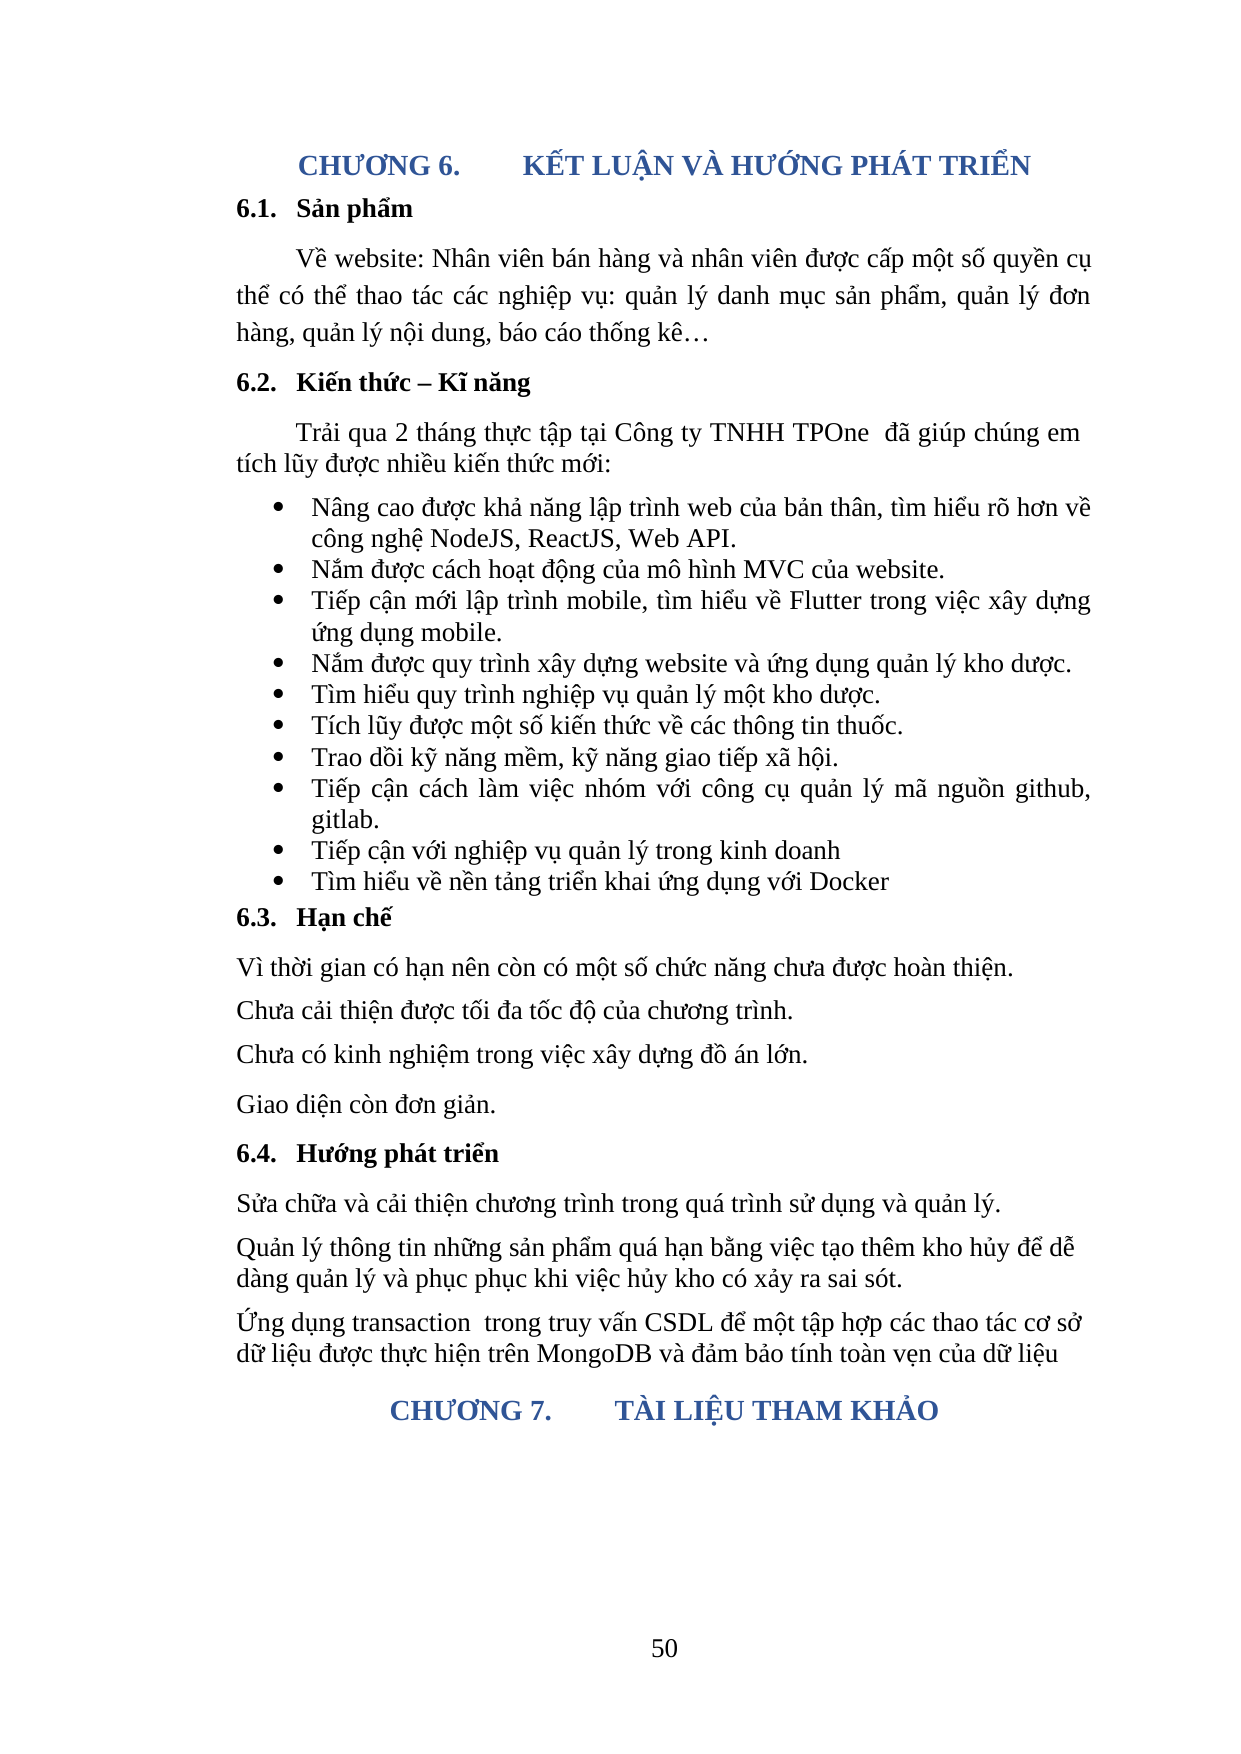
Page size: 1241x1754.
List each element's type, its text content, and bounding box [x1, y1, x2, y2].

text Quản lý thông tin những sản phẩm quá hạn bằng việc tạo thêm kho hủy để dễ dàng quản lý và phục phục khi việc hủy kho có xảy ra sai sót. [236, 1231, 1092, 1293]
list Trao dồi kỹ năng mềm, kỹ năng giao tiếp xã hội. [274, 741, 1092, 772]
list Tiếp cận mới lập trình mobile, tìm hiểu về Flutter trong việc xây dựng ứng dụng mobile. [274, 584, 1092, 647]
text Giao diện còn đơn giản. [236, 1088, 1092, 1119]
subtitle Sản phẩm [236, 192, 1092, 223]
subtitle Hướng phát triển [236, 1138, 1092, 1169]
list Nâng cao được khả năng lập trình web của bản thân, tìm hiểu rõ hơn về công nghệ NodeJS, ReactJS, Web API. [274, 491, 1092, 553]
list Tìm hiểu quy trình nghiệp vụ quản lý một kho dược. [274, 678, 1092, 709]
text Vì thời gian có hạn nên còn có một số chức năng chưa được hoàn thiện. [236, 951, 1092, 982]
list Nắm được cách hoạt động của mô hình MVC của website. [274, 553, 1092, 584]
list Tìm hiểu về nền tảng triển khai ứng dụng với Docker [274, 866, 1092, 897]
list Tiếp cận với nghiệp vụ quản lý trong kinh doanh [274, 834, 1092, 866]
text Trải qua 2 tháng thực tập tại Công ty TNHH TPOne đã giúp chúng em tích lũy được nhiều kiến thức mới: [236, 416, 1081, 478]
subtitle KẾT LUẬN VÀ HƯỚNG PHÁT TRIỂN [236, 148, 1092, 181]
text Về website: Nhân viên bán hàng và nhân viên được cấp một số quyền cụ thể có thể thao tác các nghiệp vụ: quản lý danh mục sản phẩm, quản lý đơn hàng, quản lý nội dung, báo cáo thống kê… [236, 242, 1092, 348]
text Sửa chữa và cải thiện chương trình trong quá trình sử dụng và quản lý. [236, 1187, 1092, 1218]
list Nắm được quy trình xây dựng website và ứng dụng quản lý kho dược. [274, 647, 1092, 678]
list Tiếp cận cách làm việc nhóm với công cụ quản lý mã nguồn github, gitlab. [274, 772, 1092, 834]
subtitle TÀI LIỆU THAM KHẢO [236, 1393, 1092, 1427]
text Chưa cải thiện được tối đa tốc độ của chương trình. [236, 994, 1092, 1026]
text Ứng dụng transaction trong truy vấn CSDL để một tập hợp các thao tác cơ sở dữ liệu được thực hiện trên MongoDB và đảm bảo tính toàn vẹn của dữ liệu [236, 1306, 1092, 1368]
subtitle Hạn chế [236, 901, 1092, 932]
text Chưa có kinh nghiệm trong việc xây dựng đồ án lớn. [236, 1038, 1092, 1069]
subtitle Kiến thức – Kĩ năng [236, 366, 1092, 397]
list Tích lũy được một số kiến thức về các thông tin thuốc. [274, 709, 1092, 741]
